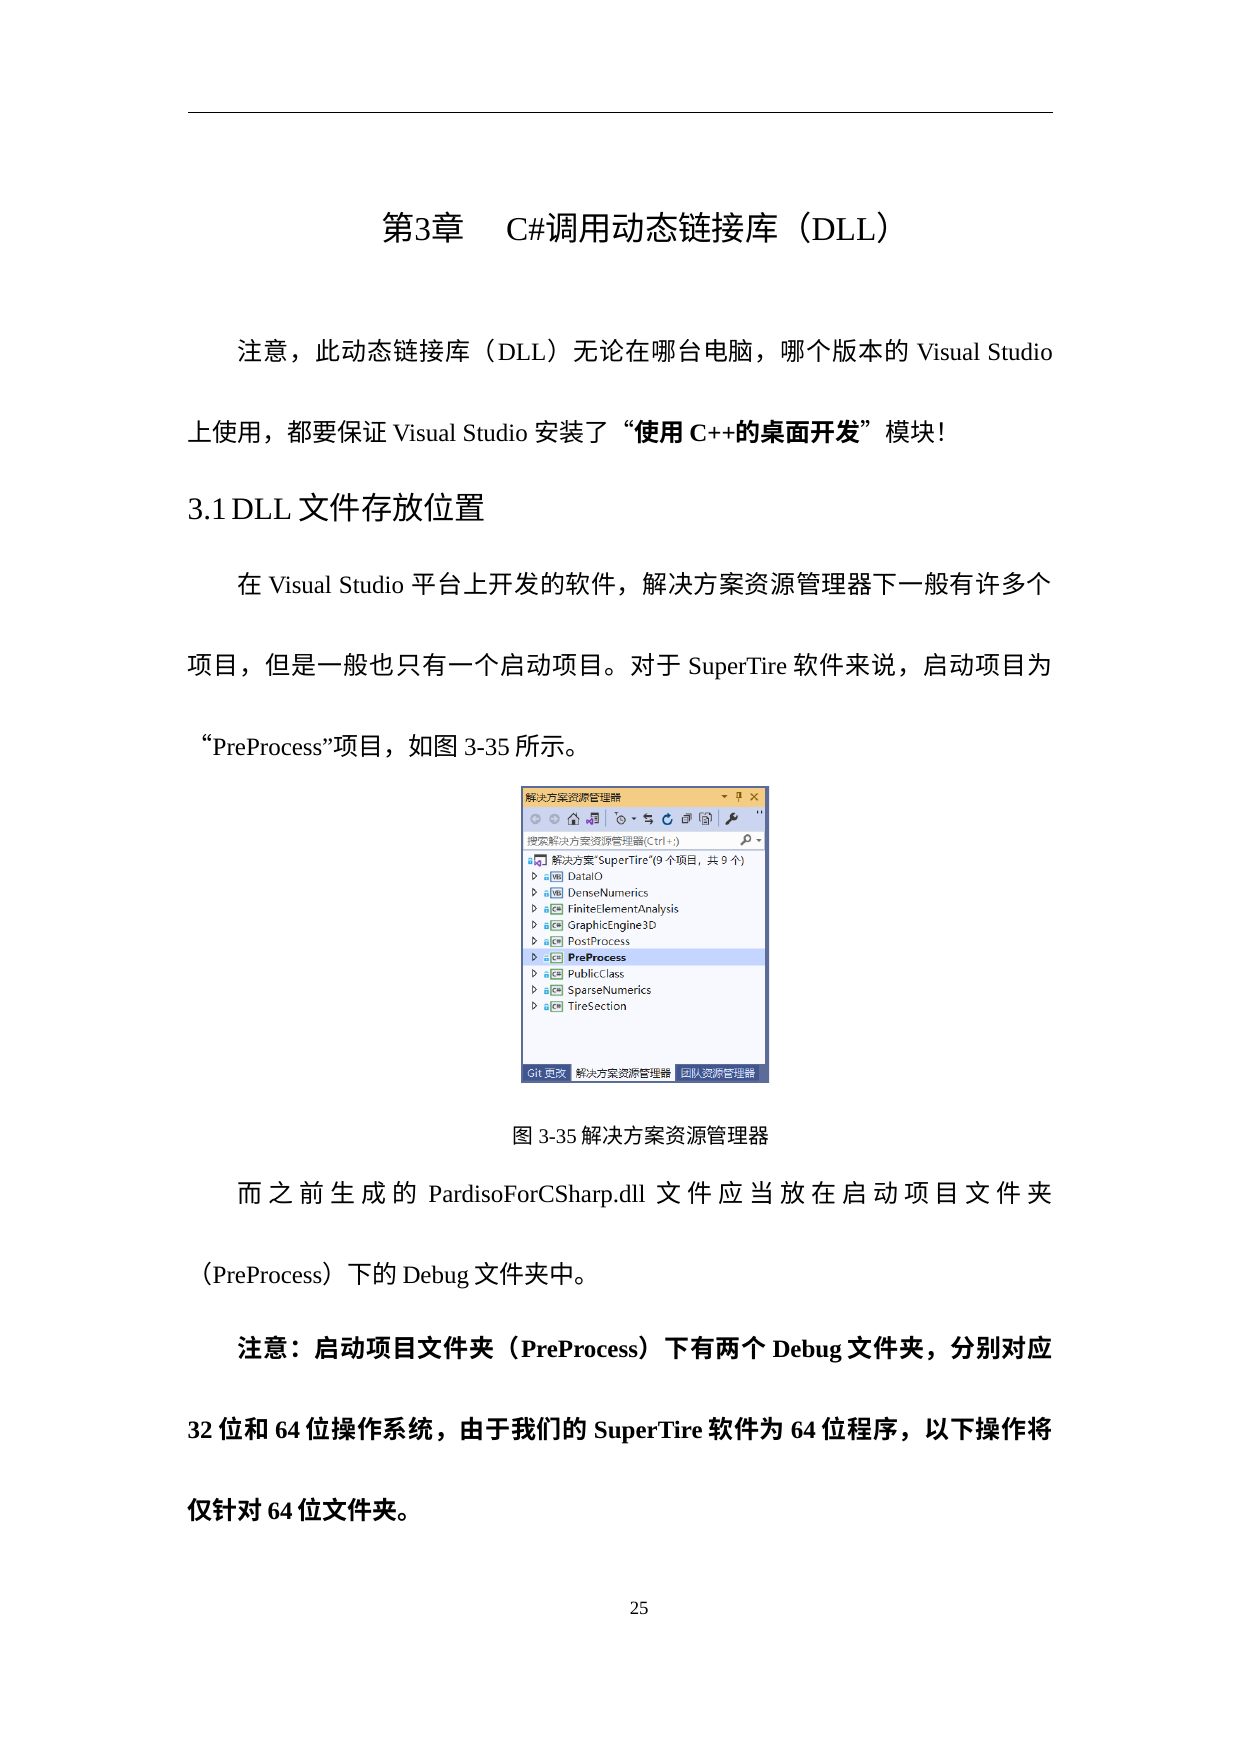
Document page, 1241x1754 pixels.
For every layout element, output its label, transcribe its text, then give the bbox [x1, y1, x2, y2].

subtitle C#调用动态链接库（DLL） [187, 194, 1053, 259]
text 注意，此动态链接库（DLL）无论在哪台电脑，哪个版本的Visual Studio上使用，都要保证Visual Studio 安装了“使用C++的桌面开发”模块！ [187, 317, 1053, 463]
picture [521, 786, 770, 1083]
text 而之前生成的PardisoForCSharp.dll文件应当放在启动项目文件夹（PreProcess）下的Debug文件夹中。 [187, 1159, 1053, 1305]
text 注意：启动项目文件夹（PreProcess）下有两个Debug文件夹，分别对应32位和64位操作系统，由于我们的SuperTire软件为64位程序，以下操作将仅针对64位文件夹。 [187, 1314, 1053, 1541]
subtitle DLL文件存放位置 [187, 483, 1053, 528]
